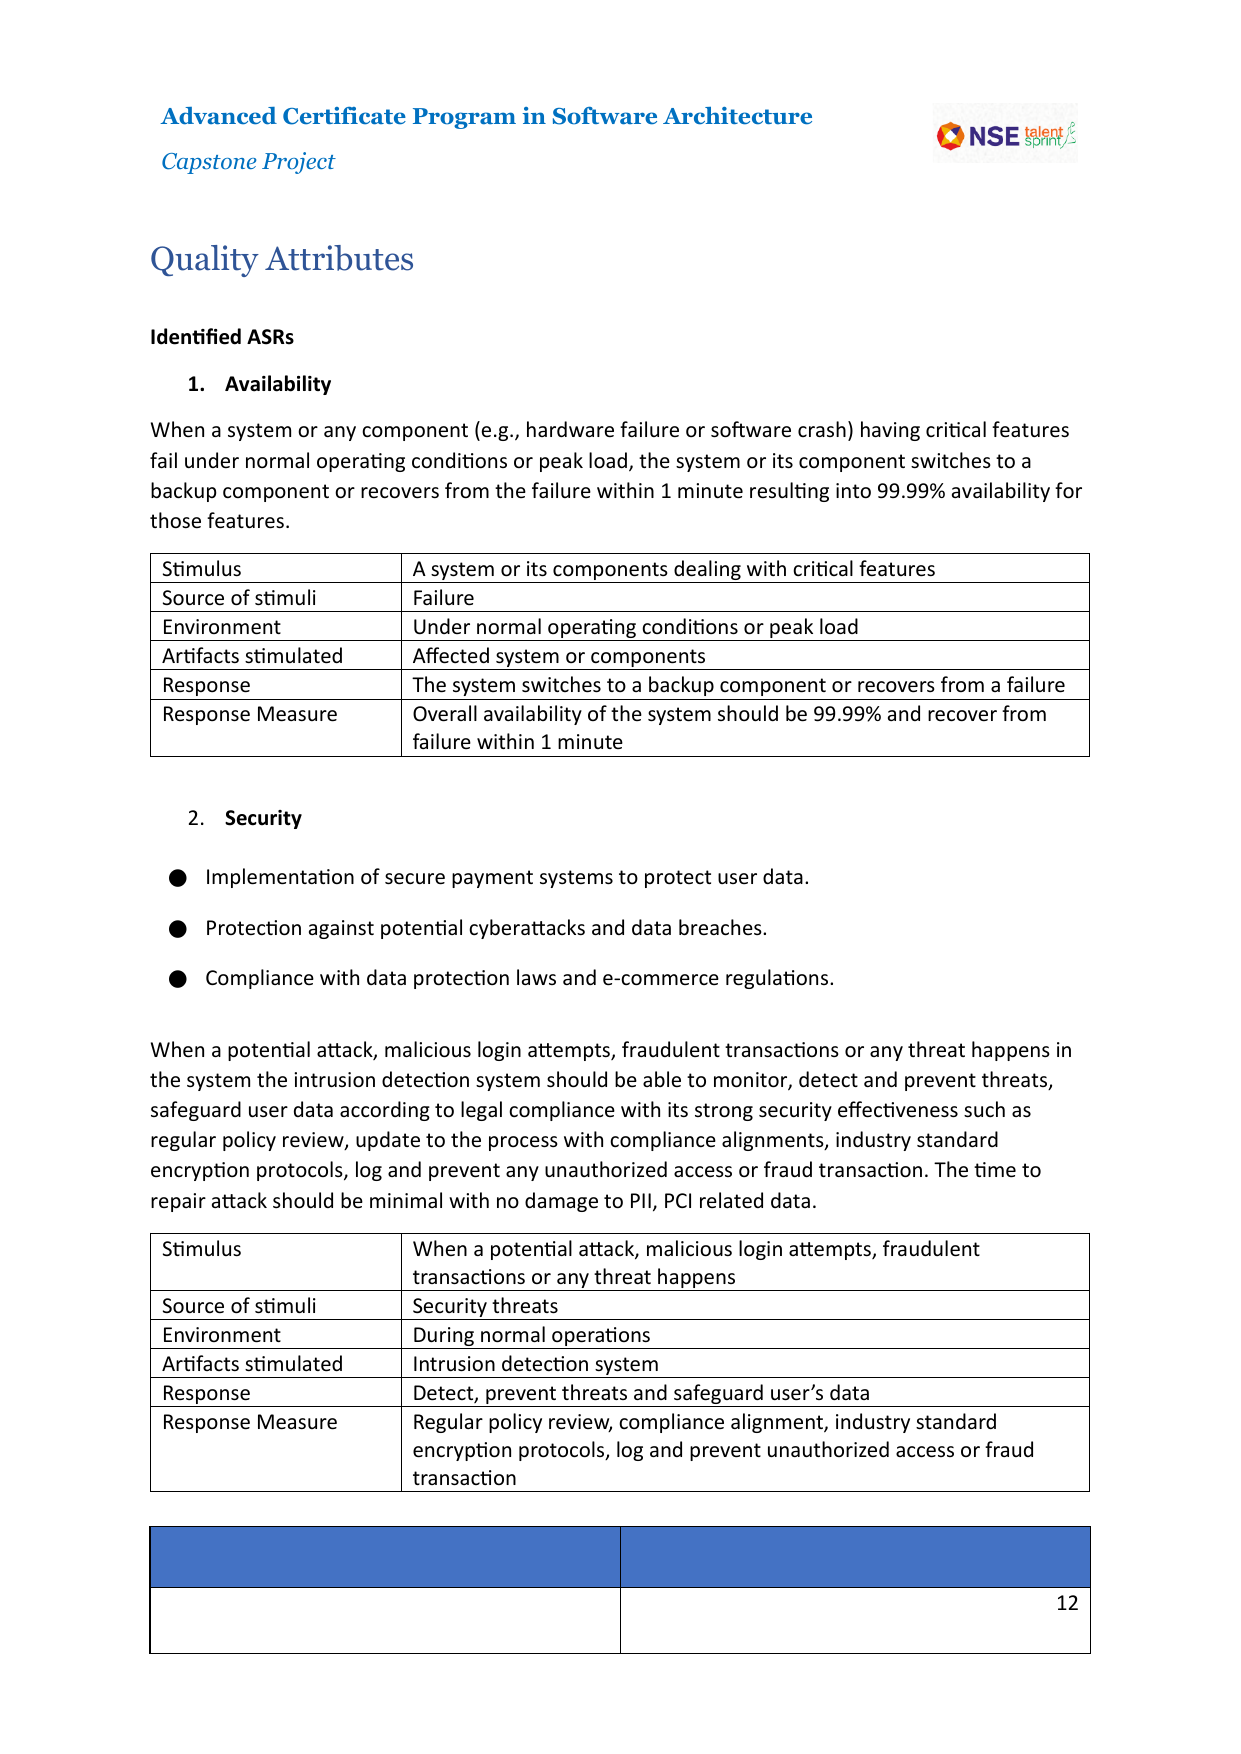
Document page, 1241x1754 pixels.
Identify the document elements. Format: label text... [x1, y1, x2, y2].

table_cell Under normal operating conditions or peak load [402, 612, 1089, 640]
list Security [187, 803, 1090, 831]
table_header When a potential attack, malicious login attempts, fraudulent transactions or any threat happens [402, 1234, 1089, 1290]
list Protection against potential cyberattacks and data breaches. [168, 901, 1090, 948]
table_cell Failure [402, 583, 1089, 611]
table_cell Response [151, 1378, 401, 1406]
text When a system or any component (e.g., hardware failure or software crash) having critical features fail under normal operating conditions or peak load, the system or its component switches to a backup component or recovers from the failure within 1 minute resulting into 99.99% availability for those features. [150, 416, 1090, 534]
table_cell Intrusion detection system [402, 1349, 1089, 1377]
list Compliance with data protection laws and e-commerce regulations. [168, 952, 1090, 999]
subtitle Quality Attributes [150, 240, 1090, 278]
table_cell Response [151, 670, 401, 698]
table_cell Response Measure [151, 1407, 401, 1491]
list Implementation of secure payment systems to protect user data. [168, 850, 1090, 897]
table_header Stimulus [151, 1234, 401, 1290]
table_cell Security threats [402, 1291, 1089, 1319]
table_cell Source of stimuli [151, 1291, 401, 1319]
table_cell Environment [151, 612, 401, 640]
table_cell Affected system or components [402, 641, 1089, 669]
text Identified ASRs [150, 322, 1090, 350]
picture [932, 103, 1078, 163]
table_cell Artifacts stimulated [151, 641, 401, 669]
table_header A system or its components dealing with critical features [402, 554, 1089, 582]
table_cell The system switches to a backup component or recovers from a failure [402, 670, 1089, 698]
text When a potential attack, malicious login attempts, fraudulent transactions or any threat happens in the system the intrusion detection system should be able to monitor, detect and prevent threats, safeguard user data according to legal compliance with its strong security effectiveness such as regular policy review, update to the process with compliance alignments, industry standard encryption protocols, log and prevent any unauthorized access or fraud transaction. The time to repair attack should be minimal with no damage to PII, PCI related data. [150, 1035, 1090, 1214]
table_cell Regular policy review, compliance alignment, industry standard encryption protocols, log and prevent unauthorized access or fraud transaction [402, 1407, 1089, 1491]
table_cell During normal operations [402, 1320, 1089, 1348]
table_cell Response Measure [151, 700, 401, 756]
table_header Stimulus [151, 554, 401, 582]
list Availability [187, 369, 1090, 397]
table_cell Artifacts stimulated [151, 1349, 401, 1377]
table_cell Overall availability of the system should be 99.99% and recover from failure within 1 minute [402, 700, 1089, 756]
table_cell Detect, prevent threats and safeguard user’s data [402, 1378, 1089, 1406]
table_cell Environment [151, 1320, 401, 1348]
table_cell Source of stimuli [151, 583, 401, 611]
